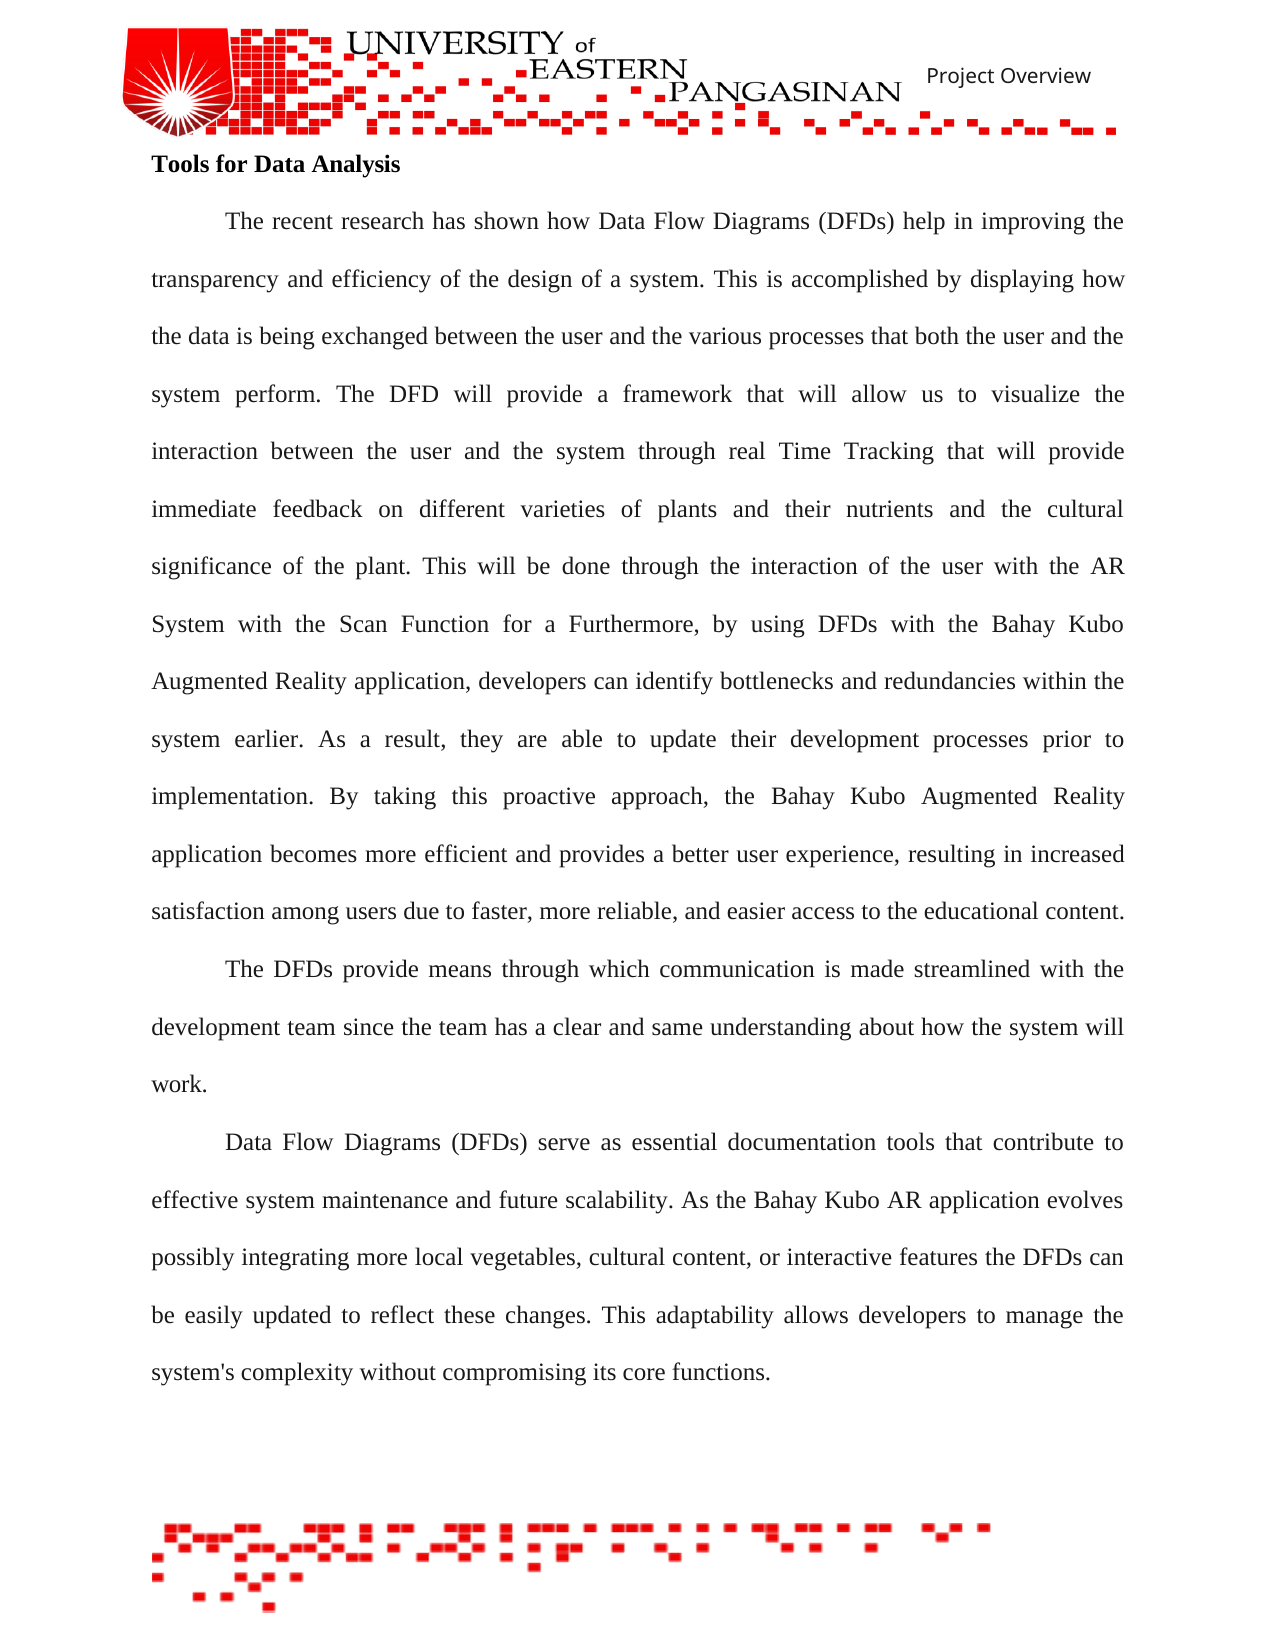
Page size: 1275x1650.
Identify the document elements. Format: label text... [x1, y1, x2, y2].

text Data Flow Diagrams (DFDs) serve as essential documentation tools that contribute to effective system maintenance and future scalability. As the Bahay Kubo AR application evolves possibly integrating more local vegetables, cultural content, or interactive features the DFDs can be easily updated to reflect these changes. This adaptability allows developers to manage the system's complexity without compromising its core functions. [151, 1127, 1125, 1386]
picture [120, 26, 1116, 139]
picture [152, 1523, 991, 1613]
text The recent research has shown how Data Flow Diagrams (DFDs) help in improving the transparency and efficiency of the design of a system. This is accomplished by displaying how the data is being exchanged between the user and the various processes that both the user and the system perform. The DFD will provide a framework that will allow us to visualize the interaction between the user and the system through real Time Tracking that will provide immediate feedback on different varieties of plants and their nutrients and the cultural significance of the plant. This will be done through the interaction of the user with the AR System with the Scan Function for a Furthermore, by using DFDs with the Bahay Kubo Augmented Reality application, developers can identify bottlenecks and redundancies within the system earlier. As a result, they are able to update their development processes prior to implementation. By taking this proactive approach, the Bahay Kubo Augmented Reality application becomes more efficient and provides a better user experience, resulting in increased satisfaction among users due to faster, more reliable, and easier access to the educational content. [151, 206, 1125, 925]
subtitle Tools for Data Analysis [151, 149, 1200, 177]
text The DFDs provide means through which communication is made streamlined with the development team since the team has a clear and same understanding about how the system will work. [151, 954, 1125, 1098]
